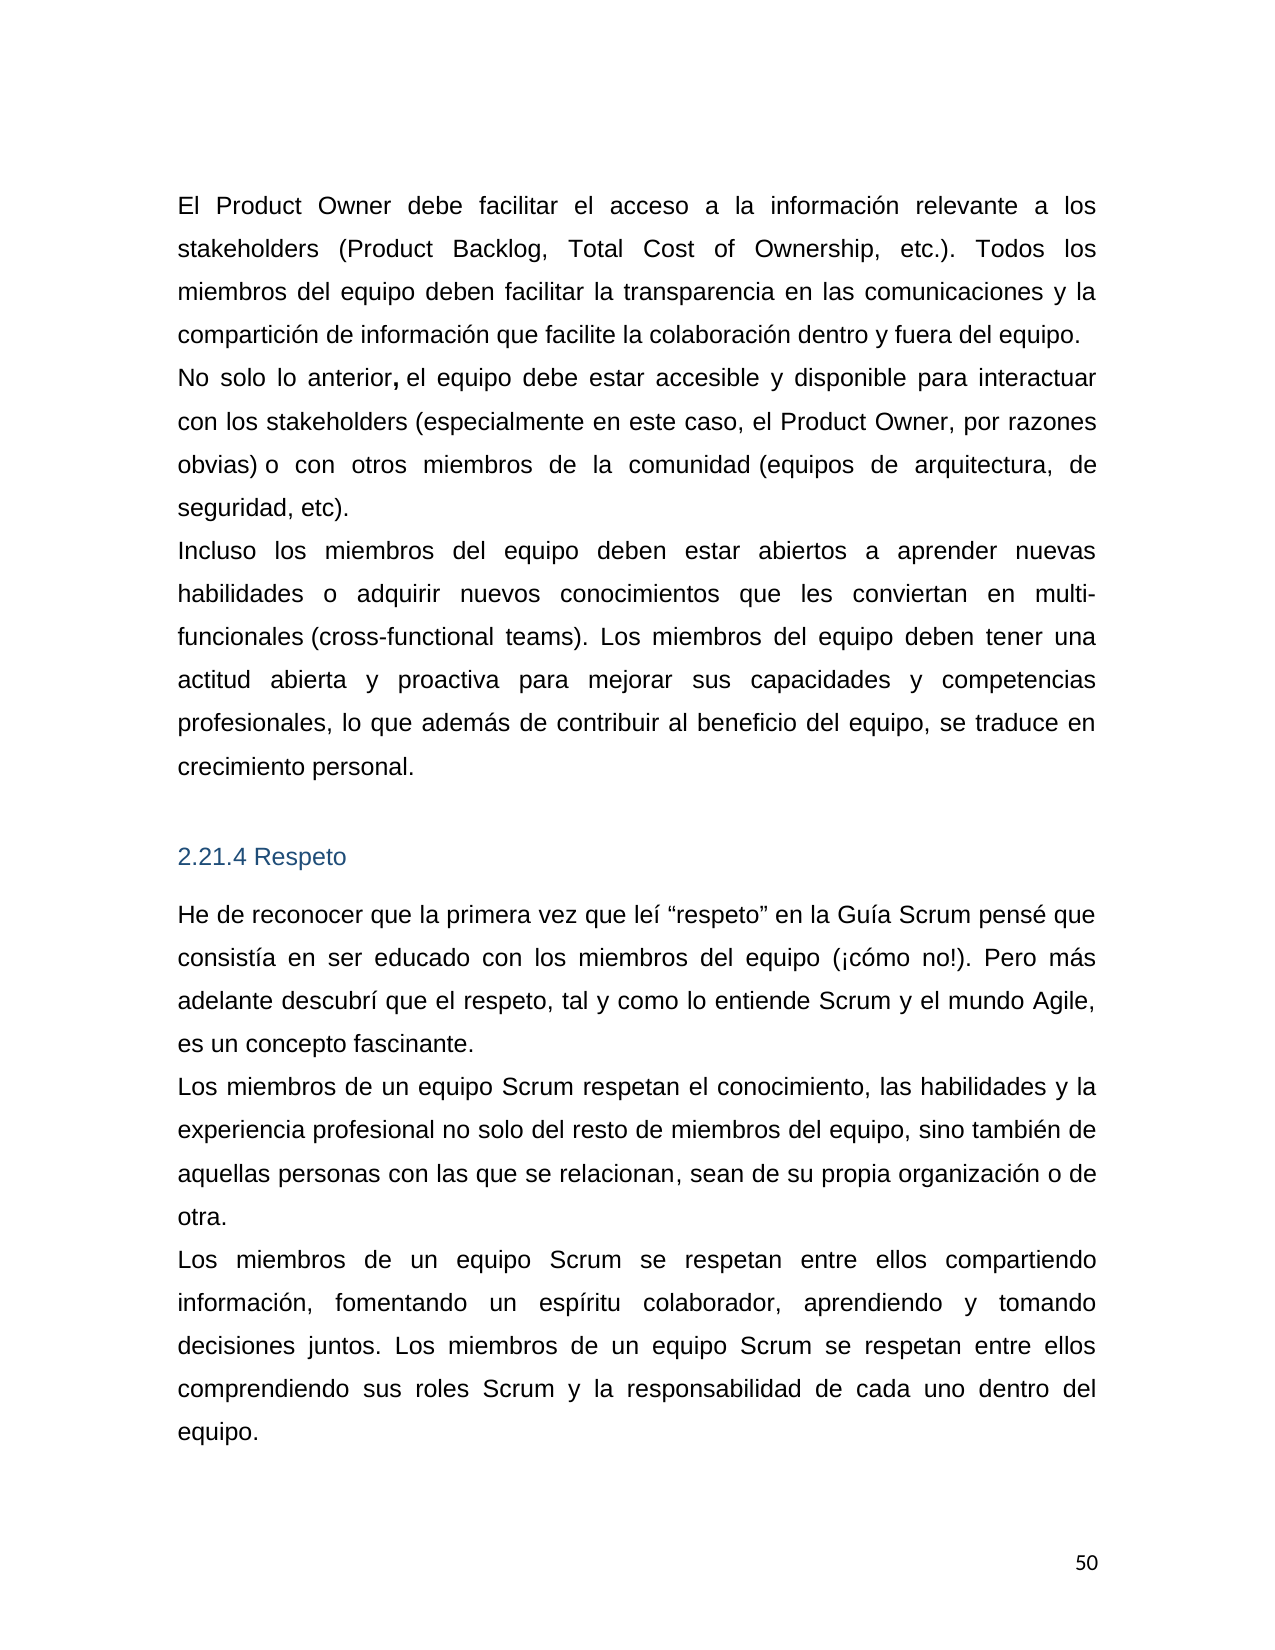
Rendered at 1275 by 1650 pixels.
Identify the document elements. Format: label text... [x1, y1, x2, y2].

text Incluso los miembros del equipo deben estar abiertos a aprender nuevas habilidades o adquirir nuevos conocimientos que les conviertan en multi-funcionales (cross-functional teams). Los miembros del equipo deben tener una actitud abierta y proactiva para mejorar sus capacidades y competencias profesionales, lo que además de contribuir al beneficio del equipo, se traduce en crecimiento personal. [177, 536, 1098, 780]
text He de reconocer que la primera vez que leí “respeto” en la Guía Scrum pensé que consistía en ser educado con los miembros del equipo (¡cómo no!). Pero más adelante descubrí que el respeto, tal y como lo entiende Scrum y el mundo Agile, es un concepto fascinante. [177, 900, 1098, 1058]
text No solo lo anterior, el equipo debe estar accesible y disponible para interactuar con los stakeholders (especialmente en este caso, el Product Owner, por razones obvias) o con otros miembros de la comunidad (equipos de arquitectura, de seguridad, etc). [177, 363, 1098, 521]
text El Product Owner debe facilitar el acceso a la información relevante a los stakeholders (Product Backlog, Total Cost of Ownership, etc.). Todos los miembros del equipo deben facilitar la transparencia en las comunicaciones y la compartición de información que facilite la colaboración dentro y fuera del equipo. [177, 191, 1098, 349]
text Los miembros de un equipo Scrum respetan el conocimiento, las habilidades y la experiencia profesional no solo del resto de miembros del equipo, sino también de aquellas personas con las que se relacionan, sean de su propia organización o de otra. [177, 1072, 1098, 1231]
text Los miembros de un equipo Scrum se respetan entre ellos compartiendo información, fomentando un espíritu colaborador, aprendiendo y tomando decisiones juntos. Los miembros de un equipo Scrum se respetan entre ellos comprendiendo sus roles Scrum y la responsabilidad de cada uno dentro del equipo. [177, 1245, 1098, 1446]
subtitle 2.21.4 Respeto [177, 842, 1098, 871]
